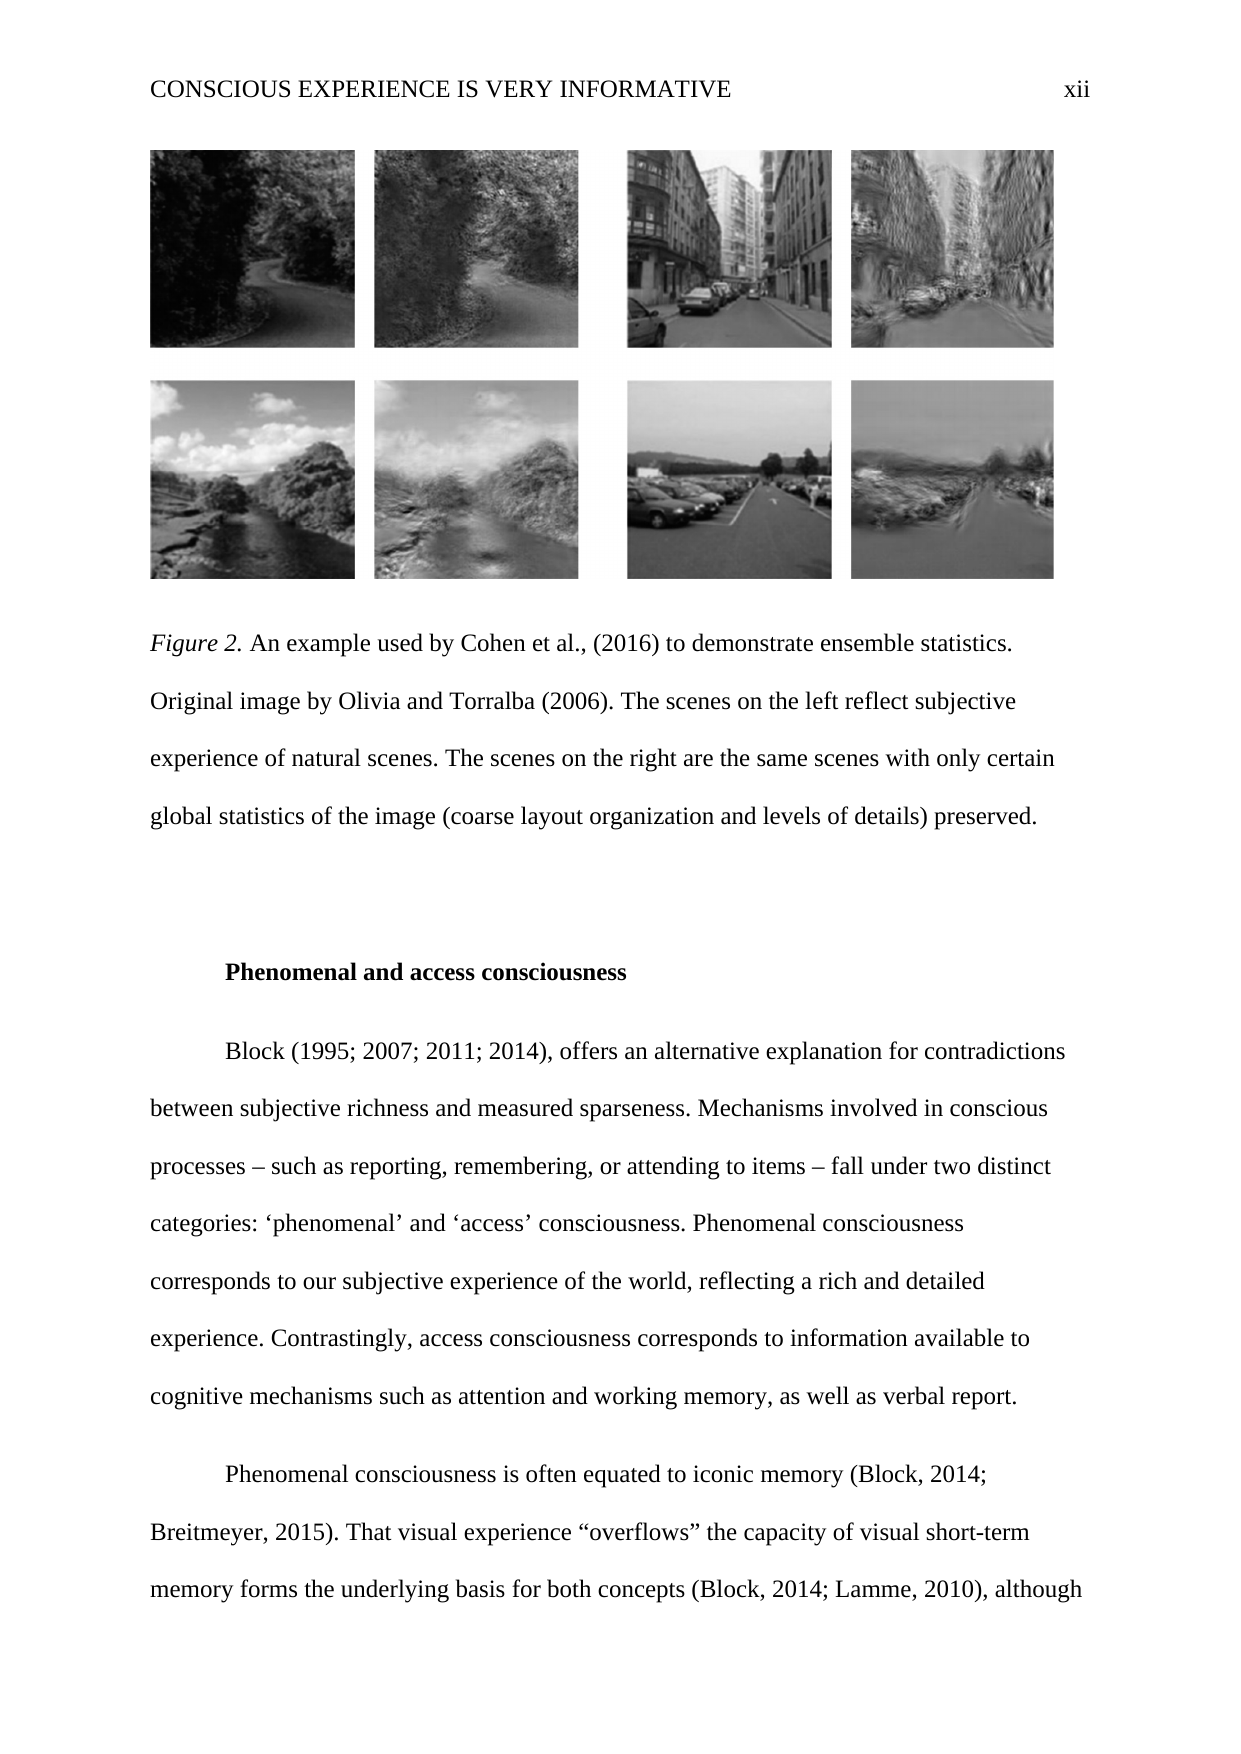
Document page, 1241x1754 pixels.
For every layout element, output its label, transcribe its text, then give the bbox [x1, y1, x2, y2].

text Figure 2. An example used by Cohen et al., (2016) to demonstrate ensemble statistics. Original image by Olivia and Torralba (2006). The scenes on the left reflect subjective experience of natural scenes. The scenes on the right are the same scenes with only certain global statistics of the image (coarse layout organization and levels of details) preserved. [150, 628, 1090, 829]
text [150, 1459, 1090, 1603]
text Phenomenal and access consciousness [150, 957, 1090, 986]
picture [150, 150, 1054, 579]
text Block (1995; 2007; 2011; 2014), offers an alternative explanation for contradictions between subjective richness and measured sparseness. Mechanisms involved in conscious processes – such as reporting, remembering, or attending to items – fall under two distinct categories: ‘phenomenal’ and ‘access’ consciousness. Phenomenal consciousness corresponds to our subjective experience of the world, reflecting a rich and detailed experience. Contrastingly, access consciousness corresponds to information available to cognitive mechanisms such as attention and working memory, as well as verbal report. [150, 1036, 1090, 1409]
